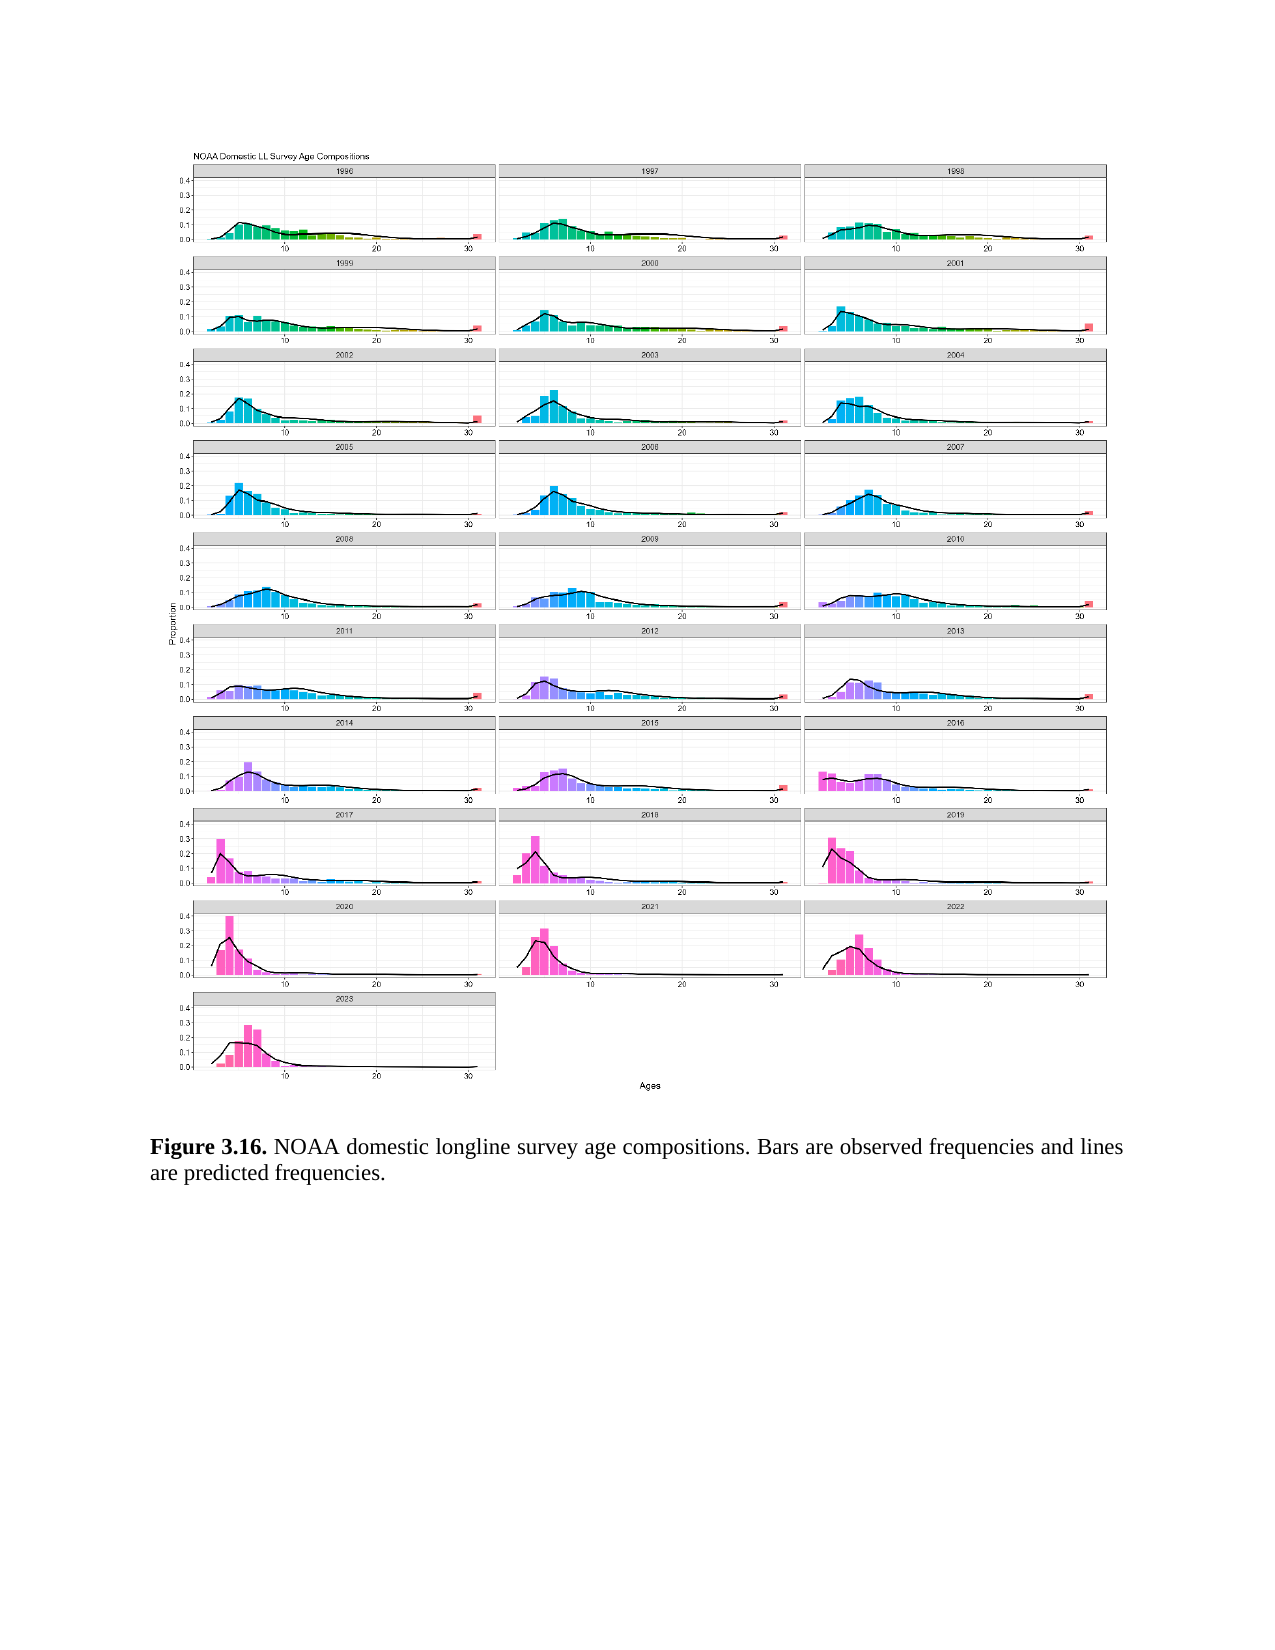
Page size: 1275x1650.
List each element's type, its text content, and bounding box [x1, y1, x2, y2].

text Figure 3.16. NOAA domestic longline survey age compositions. Bars are observed frequencies and lines are predicted frequencies. [150, 1133, 1125, 1185]
picture [165, 150, 1110, 1094]
